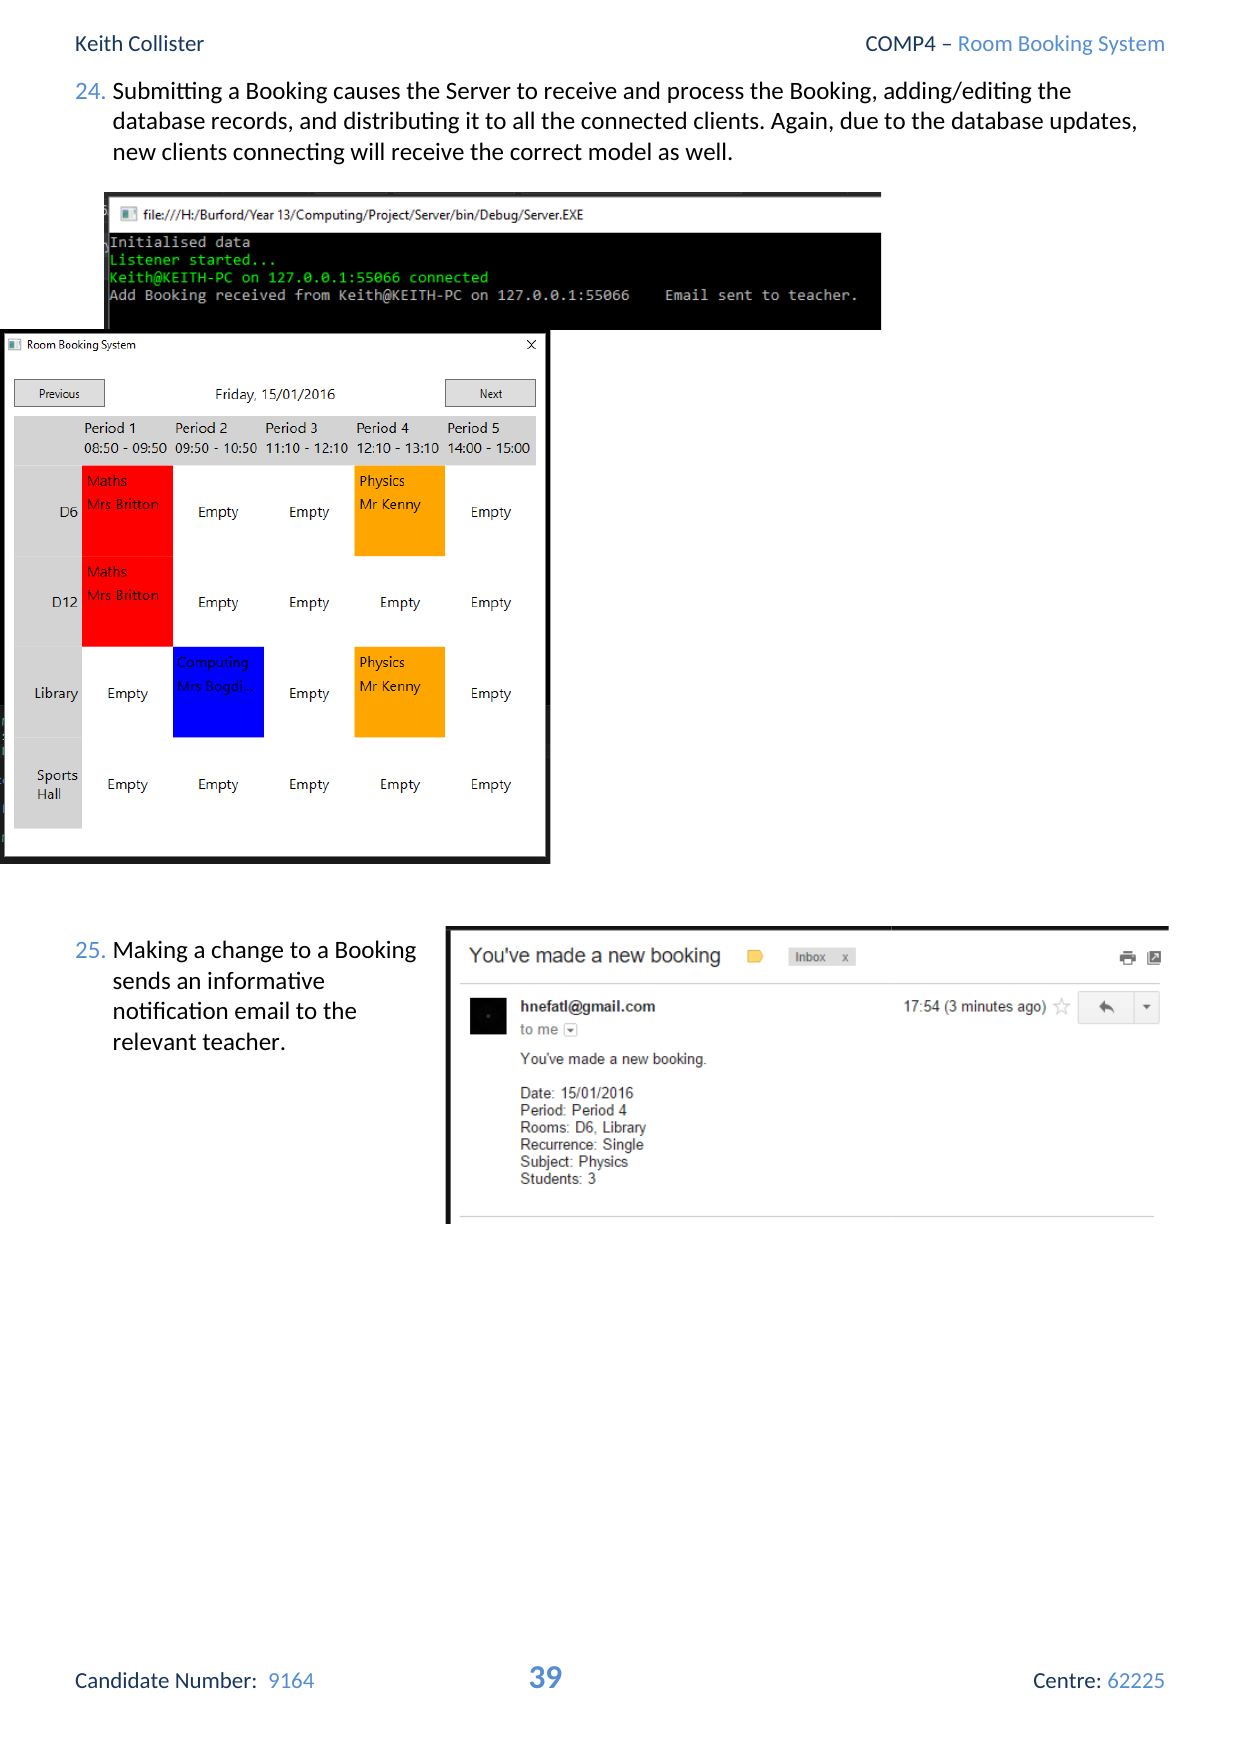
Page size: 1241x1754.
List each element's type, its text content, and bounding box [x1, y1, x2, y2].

picture [0, 192, 882, 864]
list Making a change to a Booking sends an informative notification email to the relevant teacher. [75, 934, 445, 1056]
picture [445, 926, 1169, 1224]
list Submitting a Booking causes the Server to receive and process the Booking, adding/editing the database records, and distributing it to all the connected clients. Again, due to the database updates, new clients connecting will receive the correct model as well. [75, 75, 1165, 167]
